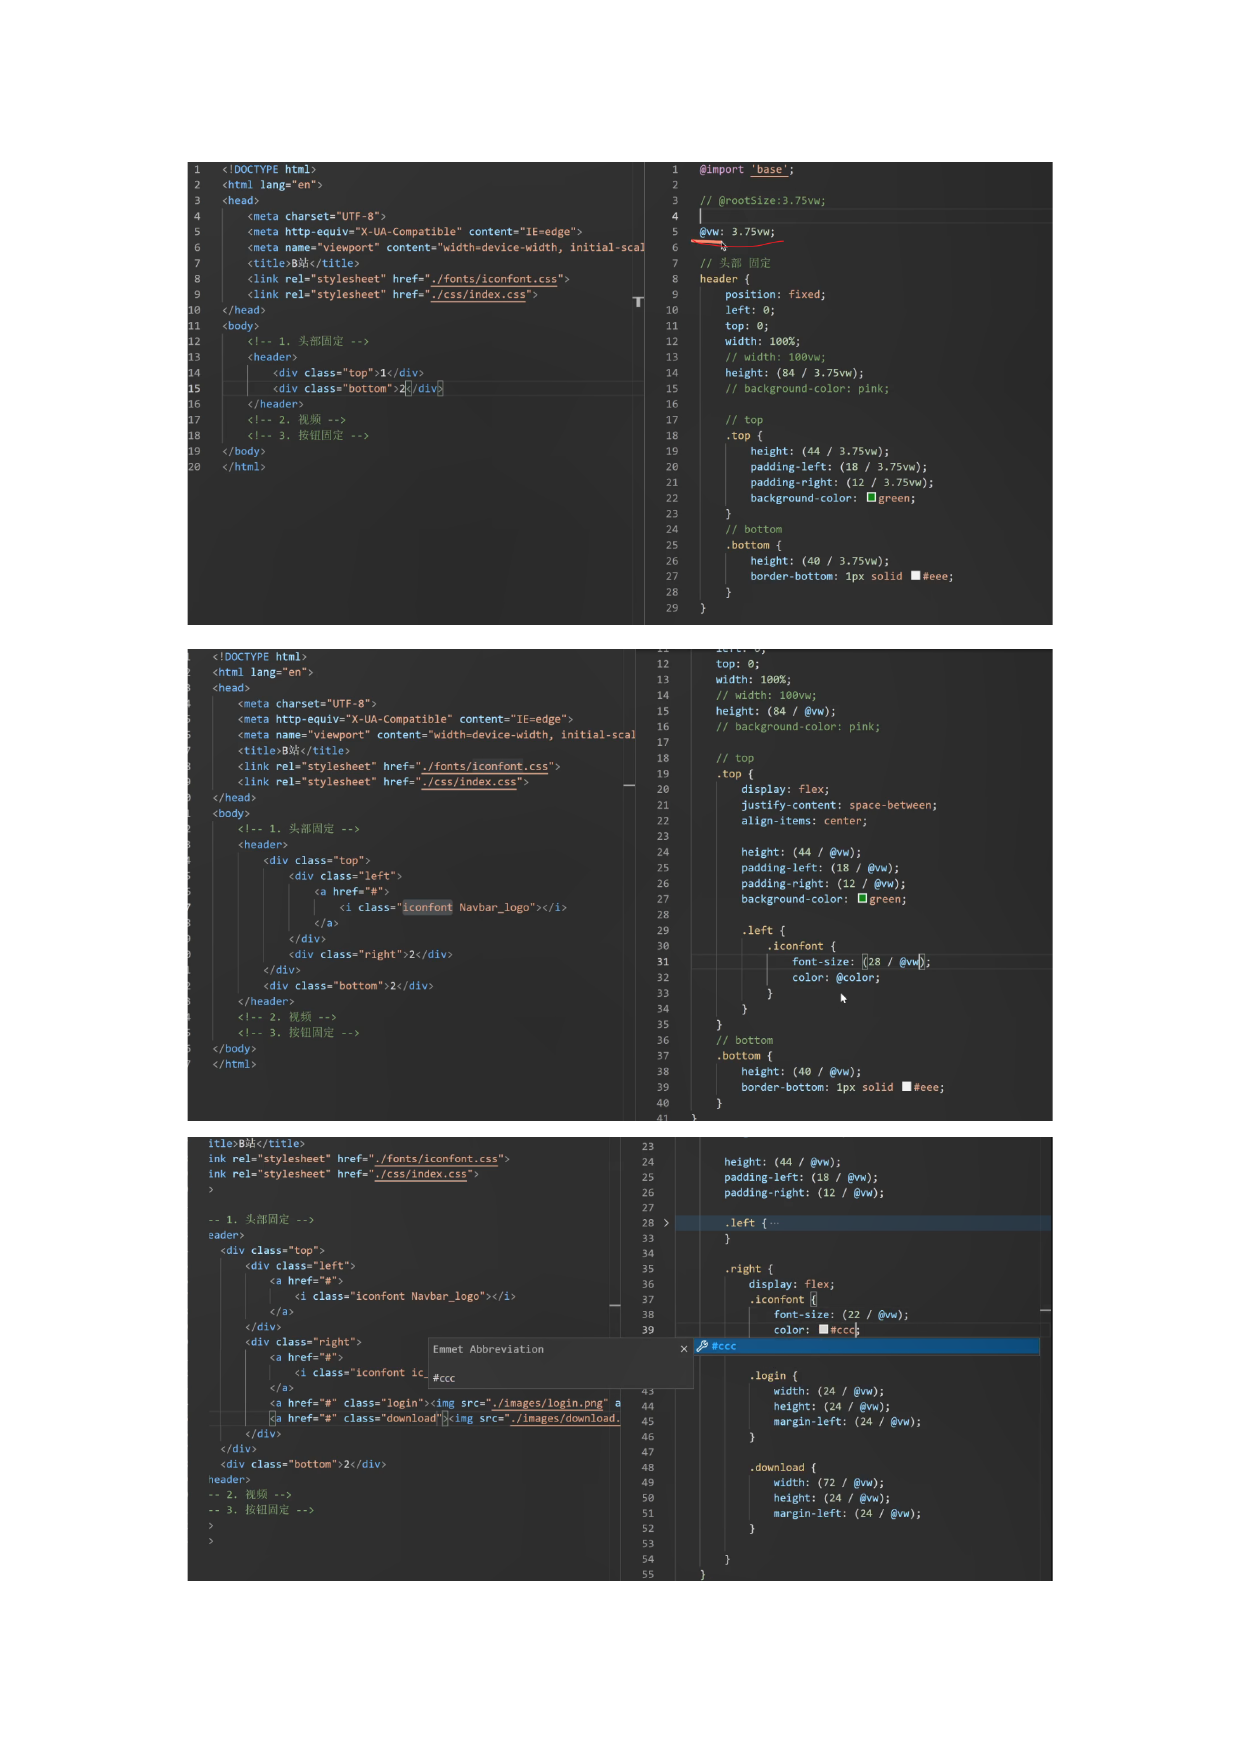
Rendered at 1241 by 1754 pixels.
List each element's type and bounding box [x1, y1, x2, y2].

picture [187, 649, 1053, 1121]
picture [187, 162, 1053, 625]
picture [187, 1137, 1053, 1581]
